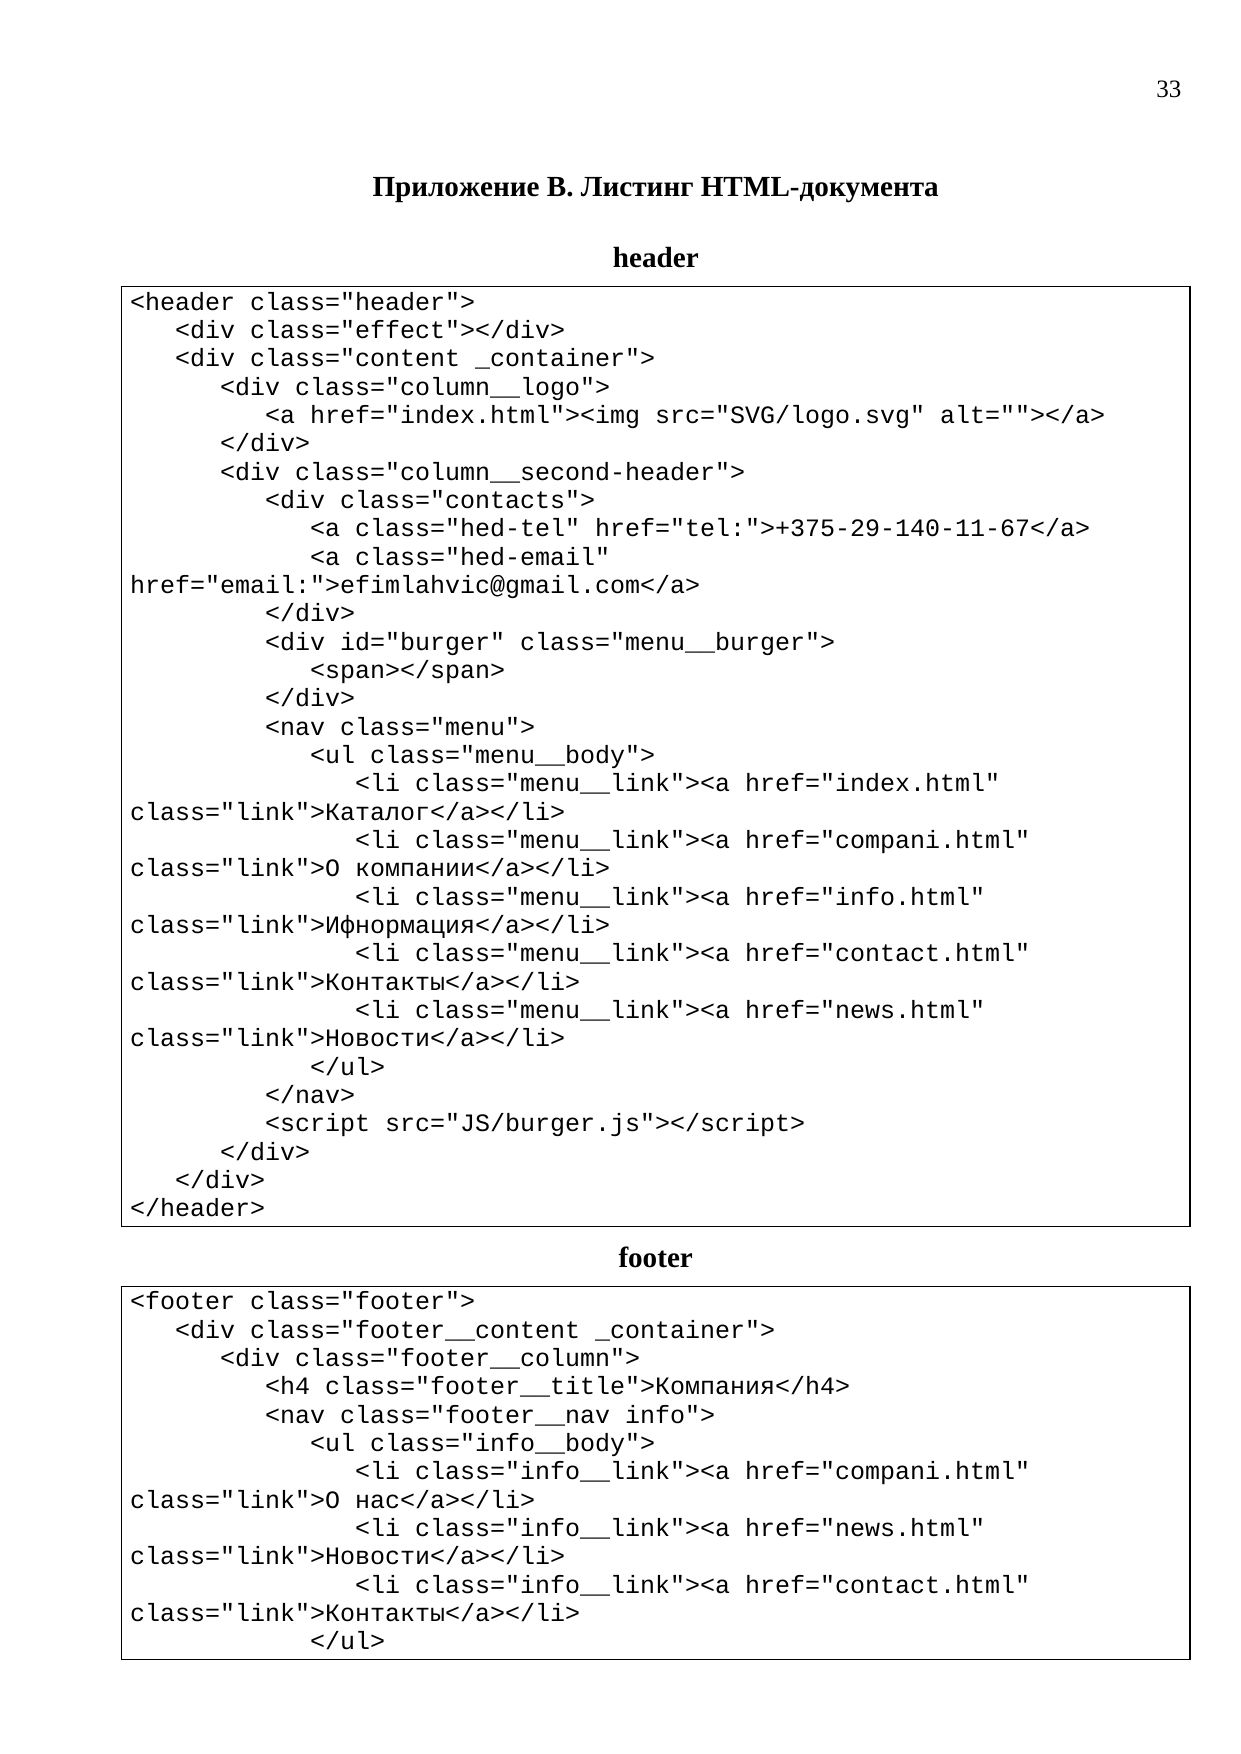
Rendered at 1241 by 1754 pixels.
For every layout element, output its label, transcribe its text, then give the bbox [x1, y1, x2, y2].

text <div class="footer__column"> [130, 1346, 1181, 1374]
text </ul> [130, 1054, 1181, 1082]
text <div class="effect"></div> [130, 317, 1181, 346]
text <span></span> [130, 657, 1181, 686]
text <a href="index.html"><img src="SVG/logo.svg" alt=""></a> [130, 402, 1181, 431]
text <li class="info__link"><a href="news.html" class="link">Новости</a></li> [130, 1516, 1181, 1572]
text <li class="menu__link"><a href="contact.html" class="link">Контакты</a></li> [130, 941, 1181, 997]
text <div class="footer__content _container"> [130, 1317, 1181, 1346]
text <header class="header"> [122, 287, 1189, 317]
subtitle Приложение В. Листинг HTML-документа [130, 169, 1181, 202]
text <div class="content _container"> [130, 346, 1181, 374]
text <footer class="footer"> [122, 1287, 1189, 1317]
text </nav> [130, 1082, 1181, 1111]
text </ul> [122, 1626, 1189, 1659]
text </div> [130, 1167, 1181, 1193]
text <li class="info__link"><a href="compani.html" class="link">О нас</a></li> [130, 1459, 1181, 1516]
text <li class="info__link"><a href="contact.html" class="link">Контакты</a></li> [130, 1572, 1181, 1626]
text <nav class="menu"> [130, 714, 1181, 742]
text <script src="JS/burger.js"></script> [130, 1111, 1181, 1139]
text </div> [130, 601, 1181, 629]
text footer [130, 1240, 1181, 1273]
text <div id="burger" class="menu__burger"> [130, 629, 1181, 657]
text </header> [122, 1193, 1189, 1226]
text <li class="menu__link"><a href="info.html" class="link">Ифнормация</a></li> [130, 884, 1181, 941]
text <ul class="menu__body"> [130, 742, 1181, 771]
text <nav class="footer__nav info"> [130, 1402, 1181, 1431]
text <li class="menu__link"><a href="compani.html" class="link">О компании</a></li> [130, 827, 1181, 884]
text <div class="column__second-header"> [130, 459, 1181, 487]
text header [130, 240, 1181, 273]
text </div> [130, 686, 1181, 714]
text <ul class="info__body"> [130, 1431, 1181, 1459]
text <li class="menu__link"><a href="index.html" class="link">Каталог</a></li> [130, 771, 1181, 827]
text <a class="hed-tel" href="tel:">+375-29-140-11-67</a> [130, 516, 1181, 544]
text <li class="menu__link"><a href="news.html" class="link">Новости</a></li> [130, 997, 1181, 1054]
text <a class="hed-email" href="email:">efimlahvic@gmail.com</a> [130, 544, 1181, 601]
text <div class="contacts"> [130, 487, 1181, 516]
text </div> [130, 431, 1181, 459]
text <div class="column__logo"> [130, 374, 1181, 402]
text <h4 class="footer__title">Компания</h4> [130, 1374, 1181, 1402]
text </div> [130, 1139, 1181, 1167]
